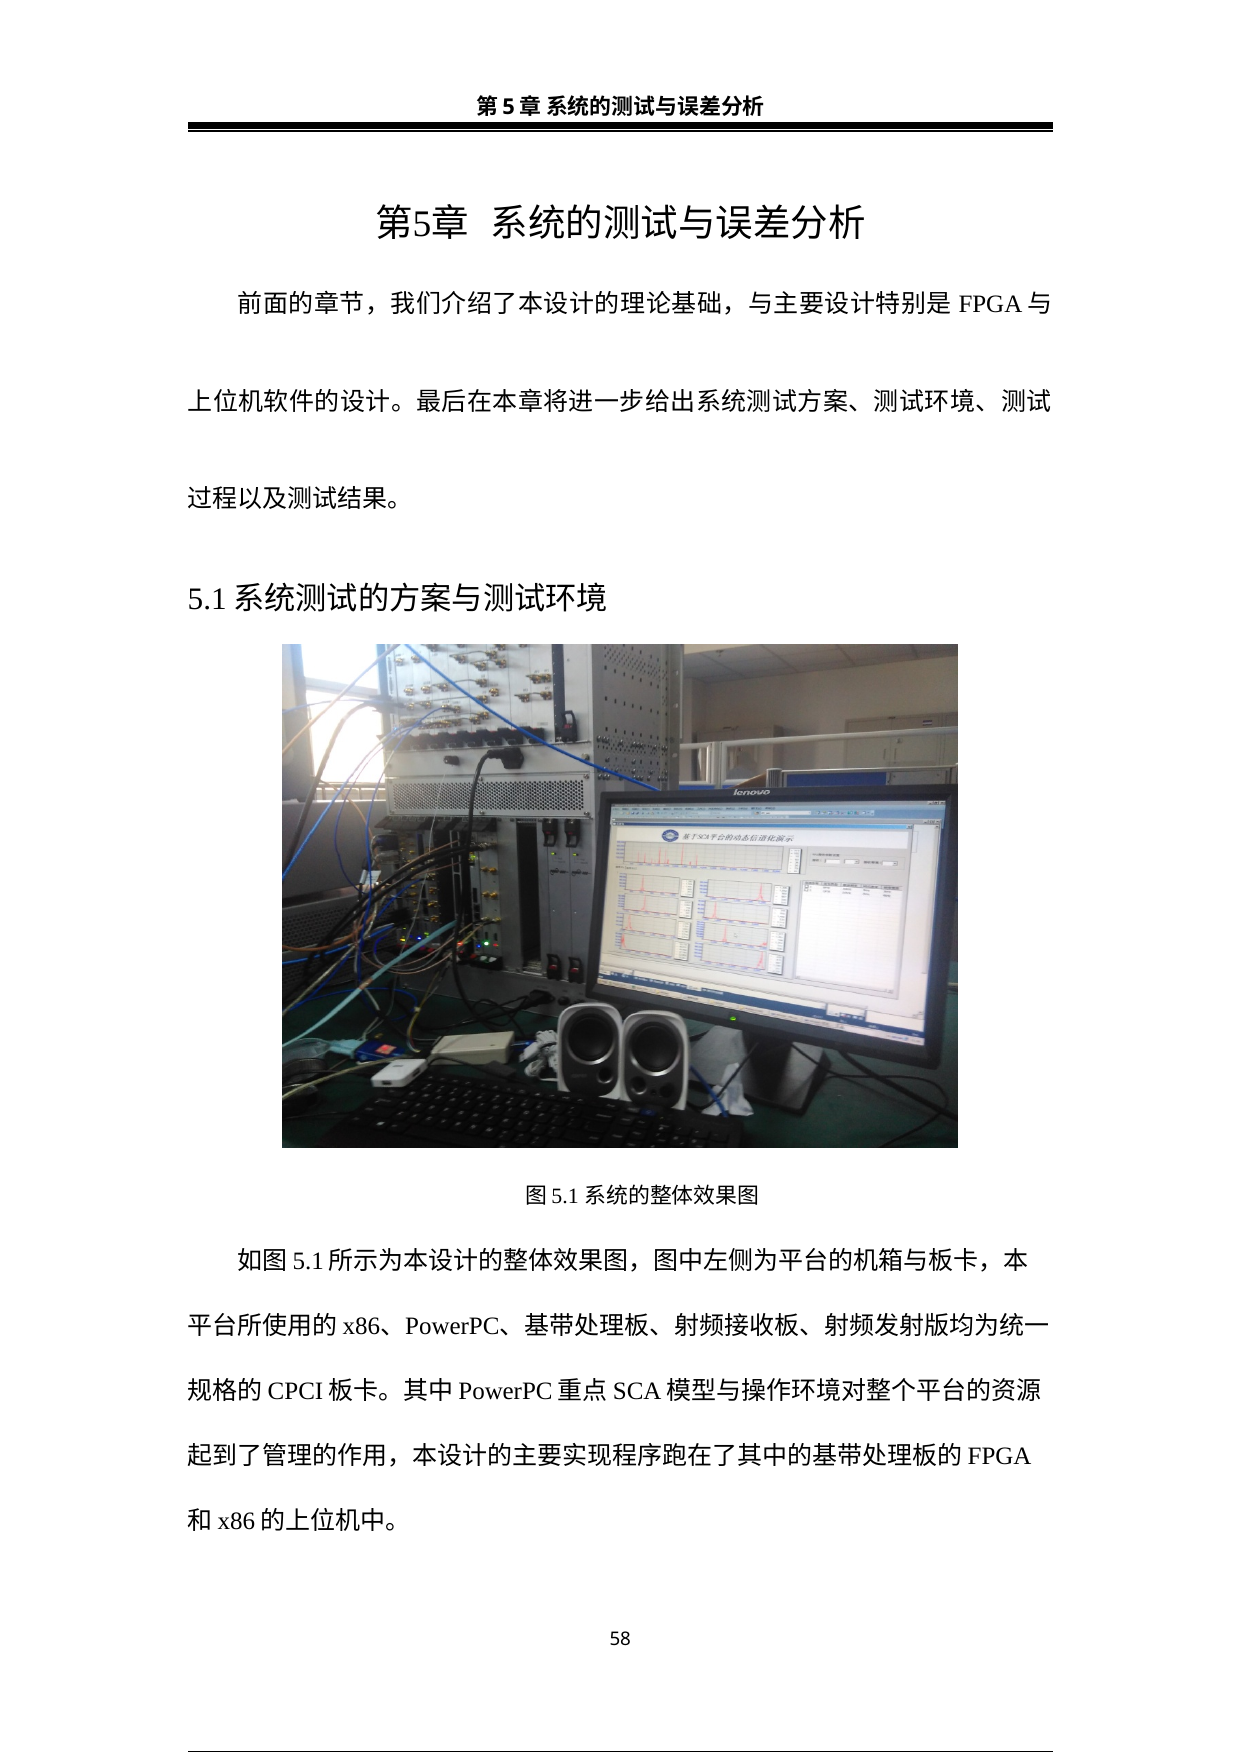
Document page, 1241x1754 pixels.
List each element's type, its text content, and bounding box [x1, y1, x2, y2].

subtitle 5.1系统测试的方案与测试环境 [187, 563, 1053, 628]
text 前面的章节，我们介绍了本设计的理论基础，与主要设计特别是FPGA与上位机软件的设计。最后在本章将进一步给出系统测试方案、测试环境、测试过程以及测试结果。 [187, 269, 1053, 529]
picture [282, 644, 958, 1148]
subtitle 系统的测试与误差分析 [187, 188, 1053, 253]
text 图5.1 系统的整体效果图 [187, 1177, 1053, 1210]
text 如图5.1所示为本设计的整体效果图，图中左侧为平台的机箱与板卡，本平台所使用的x86、PowerPC、基带处理板、射频接收板、射频发射版均为统一规格的CPCI板卡。其中PowerPC重点SCA模型与操作环境对整个平台的资源起到了管理的作用，本设计的主要实现程序跑在了其中的基带处理板的FPGA和x86的上位机中。 [187, 1226, 1053, 1551]
